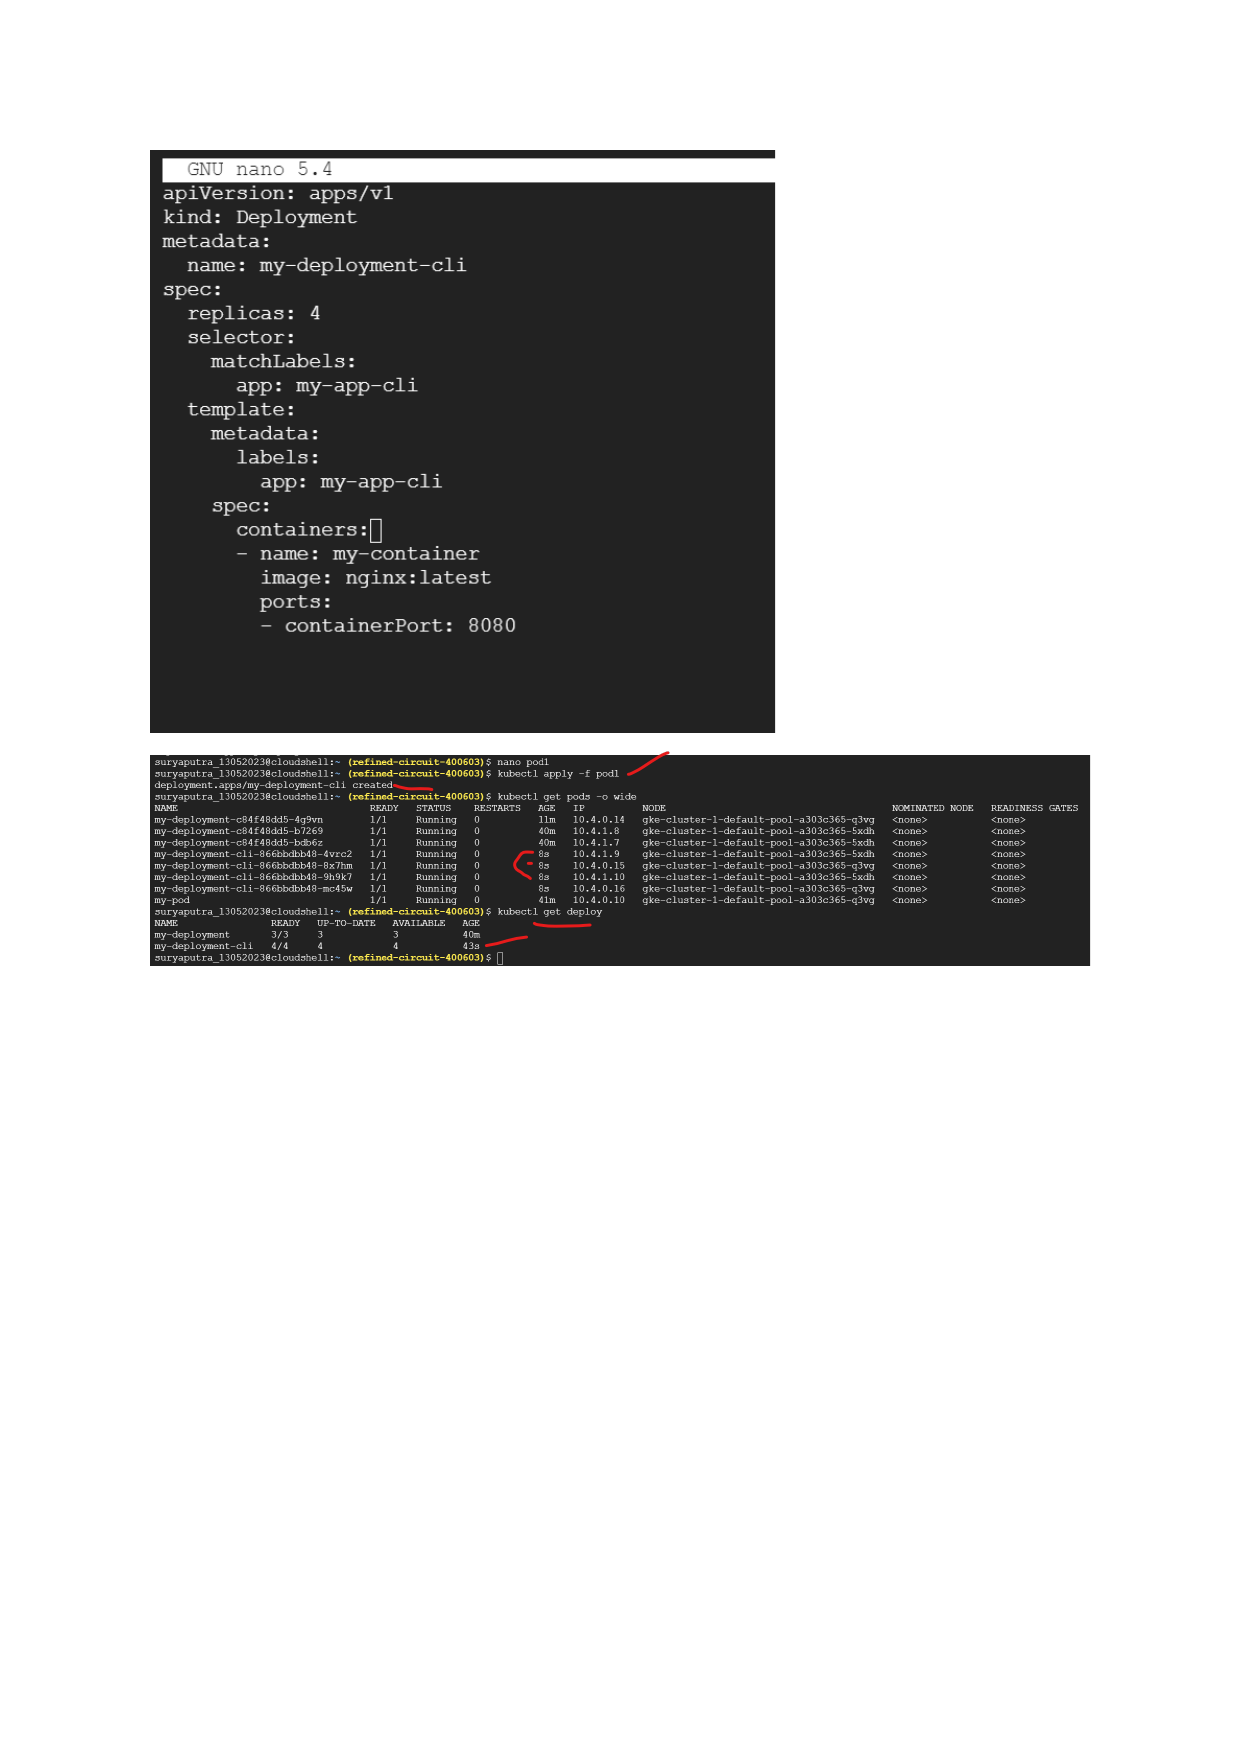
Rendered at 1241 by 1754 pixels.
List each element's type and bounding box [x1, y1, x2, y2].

picture [150, 751, 1091, 966]
picture [150, 150, 775, 733]
